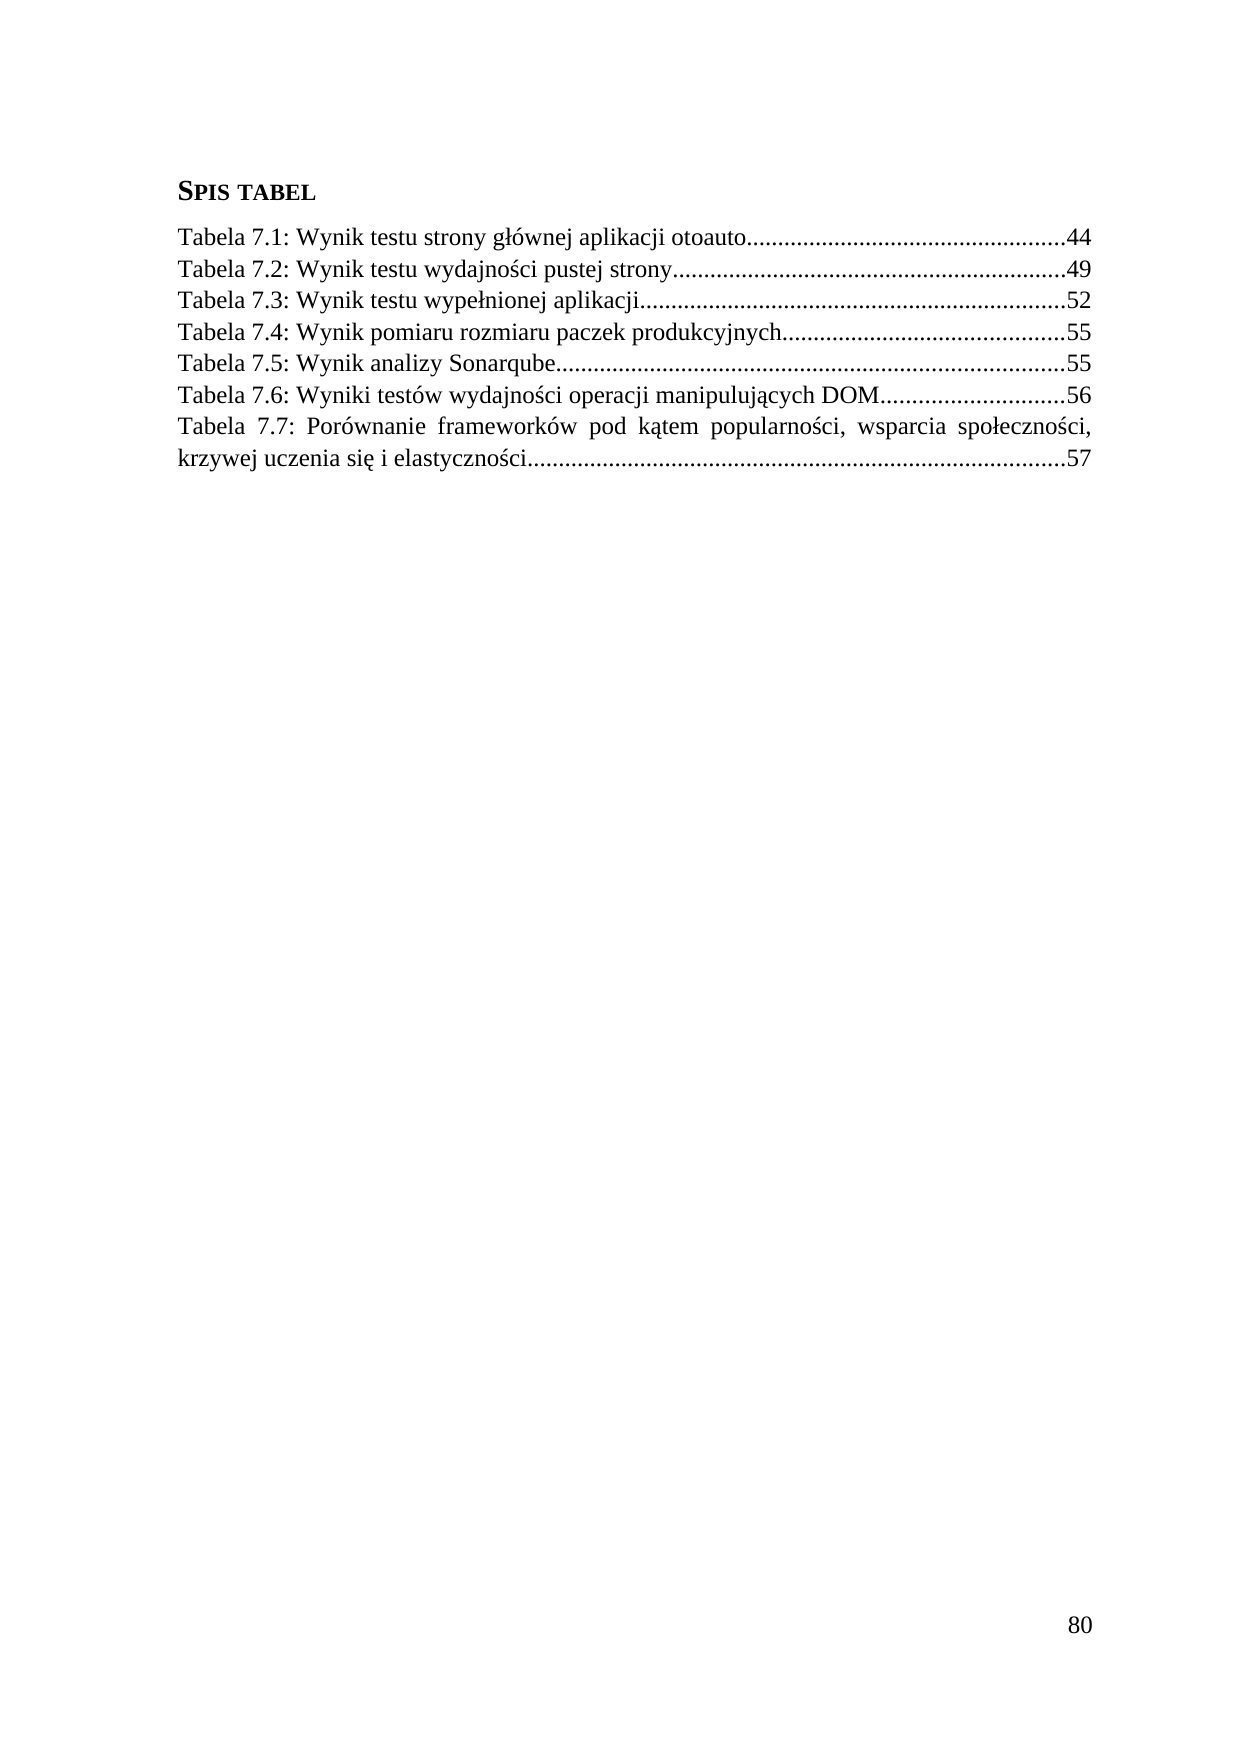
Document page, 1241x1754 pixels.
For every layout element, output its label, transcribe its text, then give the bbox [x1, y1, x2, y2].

subtitle Spis tabel [177, 173, 1092, 206]
text Tabela 7.1: Wynik testu strony głównej aplikacji otoauto 44 [177, 222, 1092, 251]
text Tabela 7.2: Wynik testu wydajności pustej strony 49 [177, 254, 1092, 282]
text Tabela 7.7: Porównanie frameworków pod kątem popularności, wsparcia społeczności, krzywej uczenia się i elastyczności 57 [177, 411, 1092, 472]
text Tabela 7.4: Wynik pomiaru rozmiaru paczek produkcyjnych 55 [177, 317, 1092, 346]
text Tabela 7.5: Wynik analizy Sonarqube 55 [177, 348, 1092, 377]
text Tabela 7.3: Wynik testu wypełnionej aplikacji 52 [177, 285, 1092, 314]
text Tabela 7.6: Wyniki testów wydajności operacji manipulujących DOM 56 [177, 380, 1092, 409]
